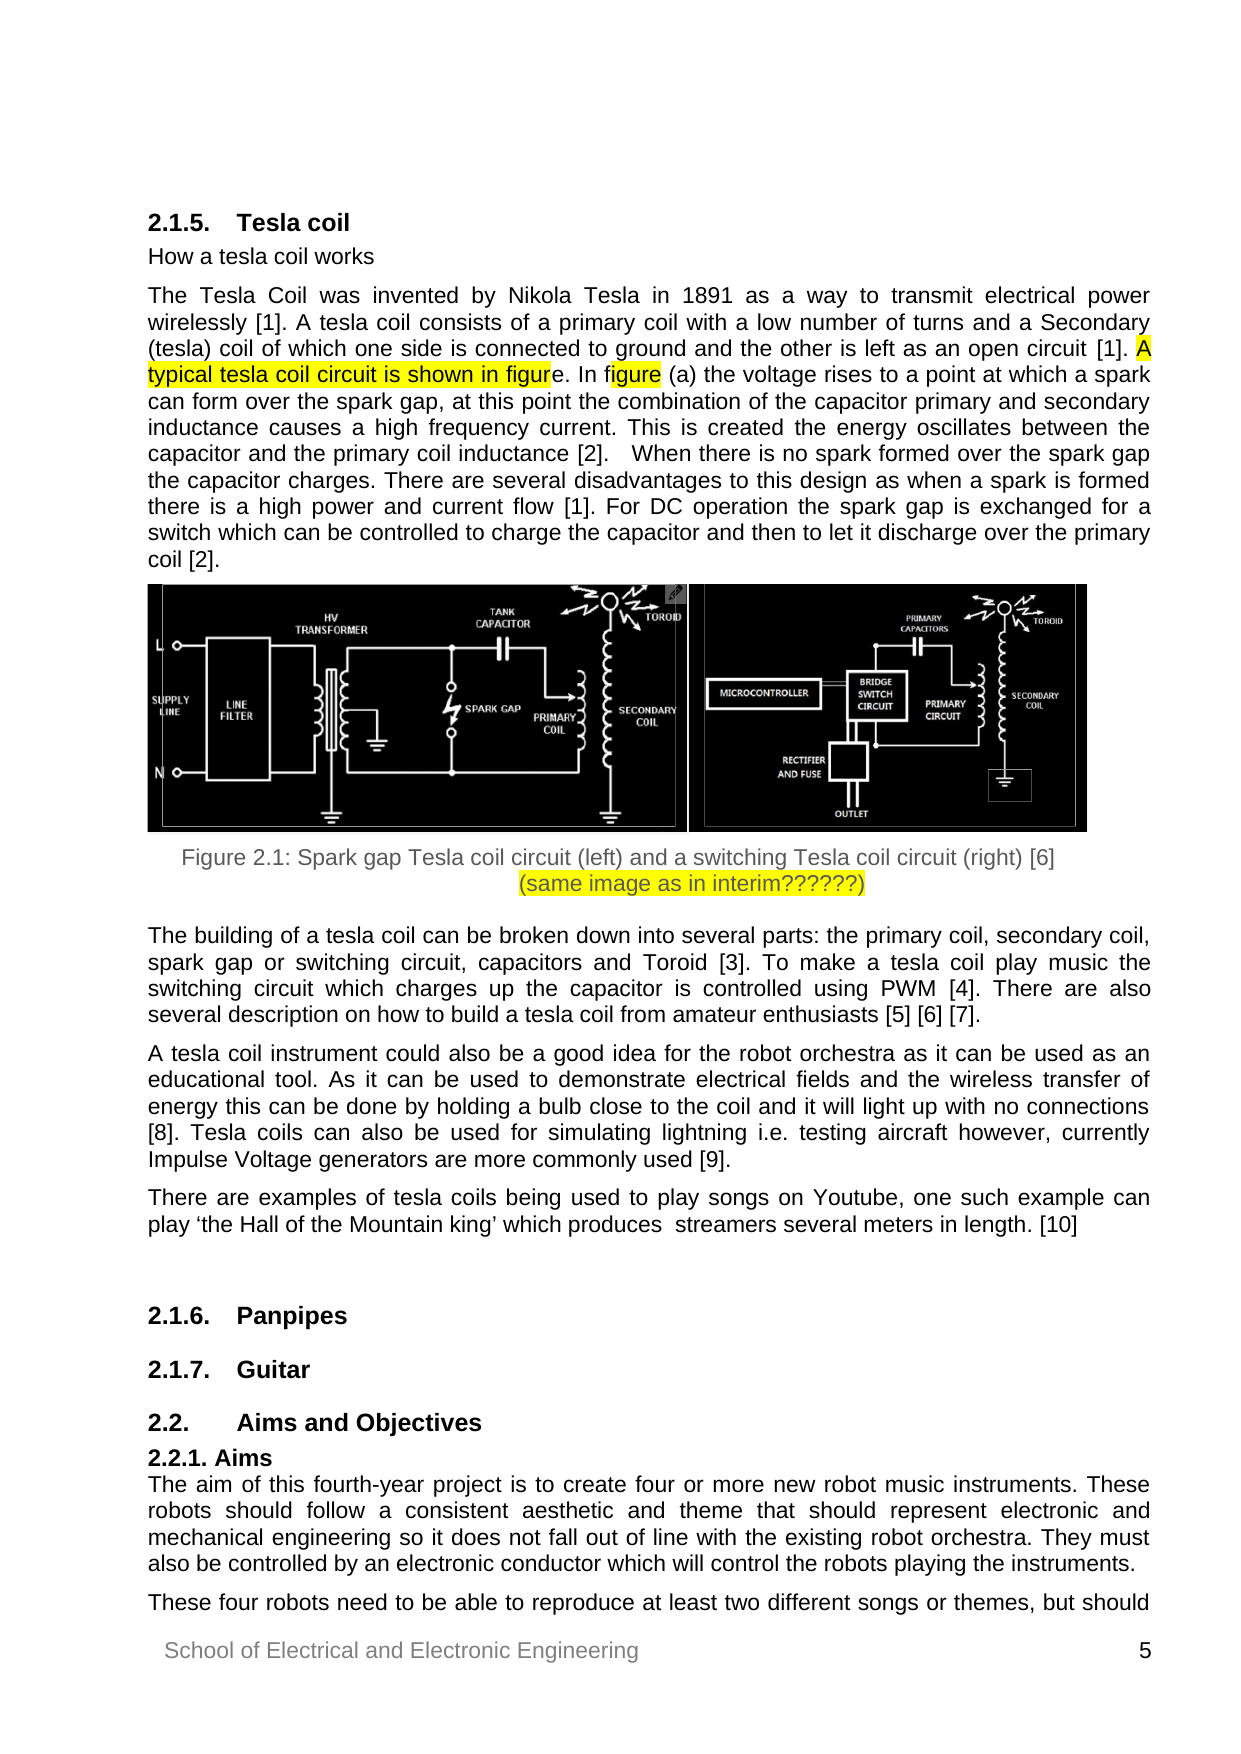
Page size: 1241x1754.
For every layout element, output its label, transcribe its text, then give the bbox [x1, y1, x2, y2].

text A tesla coil instrument could also be a good idea for the robot orchestra as it can be used as an educational tool. As it can be used to demonstrate electrical fields and the wireless transfer of energy this can be done by holding a bulb close to the coil and it will light up with no connections. Tesla coils can also be used for simulating lightning i.e. testing aircraft however, currently Impulse Voltage generators are more commonly used. [148, 1040, 1152, 1172]
text There are examples of tesla coils being used to play songs on Youtube, one such example can play ‘the Hall of the Mountain king’ which produces streamers several meters in length. [148, 1184, 1152, 1237]
subtitle Panpipes [148, 1301, 1152, 1330]
subtitle Guitar [148, 1355, 1152, 1383]
subtitle Tesla coil [148, 208, 1152, 237]
subtitle Aims and Objectives [148, 1408, 1152, 1437]
text The building of a tesla coil can be broken down into several parts: the primary coil, secondary coil, spark gap or switching circuit, capacitors and Toroid. To make a tesla coil play music the switching circuit which charges up the capacitor is controlled using PWM. There are also several description on how to build a tesla coil from amateur enthusiasts. [148, 922, 1152, 1028]
text How a tesla coil works [148, 243, 1152, 270]
text 2.2.1. Aims [148, 1443, 1152, 1471]
text The Tesla Coil was invented by Nikola Tesla in 1891 as a way to transmit electrical power wirelessly. A tesla coil consists of a primary coil with a low number of turns and a Secondary (tesla) coil of which one side is connected to ground and the other is left as an open circuit. A typical tesla coil circuit is shown in figure. In figure (a) the voltage rises to a point at which a spark can form over the spark gap, at this point the combination of the capacitor primary and secondary inductance causes a high frequency current. This is created the energy oscillates between the capacitor and the primary coil inductance. When there is no spark formed over the spark gap the capacitor charges. There are several disadvantages to this design as when a spark is formed there is a high power and current flow. For DC operation the spark gap is exchanged for a switch which can be controlled to charge the capacitor and then to let it discharge over the primary coil. [148, 282, 1152, 572]
text The aim of this fourth-year project is to create four or more new robot music instruments. These robots should follow a consistent aesthetic and theme that should represent electronic and mechanical engineering so it does not fall out of line with the existing robot orchestra. They must also be controlled by an electronic conductor which will control the robots playing the instruments. [148, 1471, 1152, 1576]
picture [147, 584, 1089, 835]
